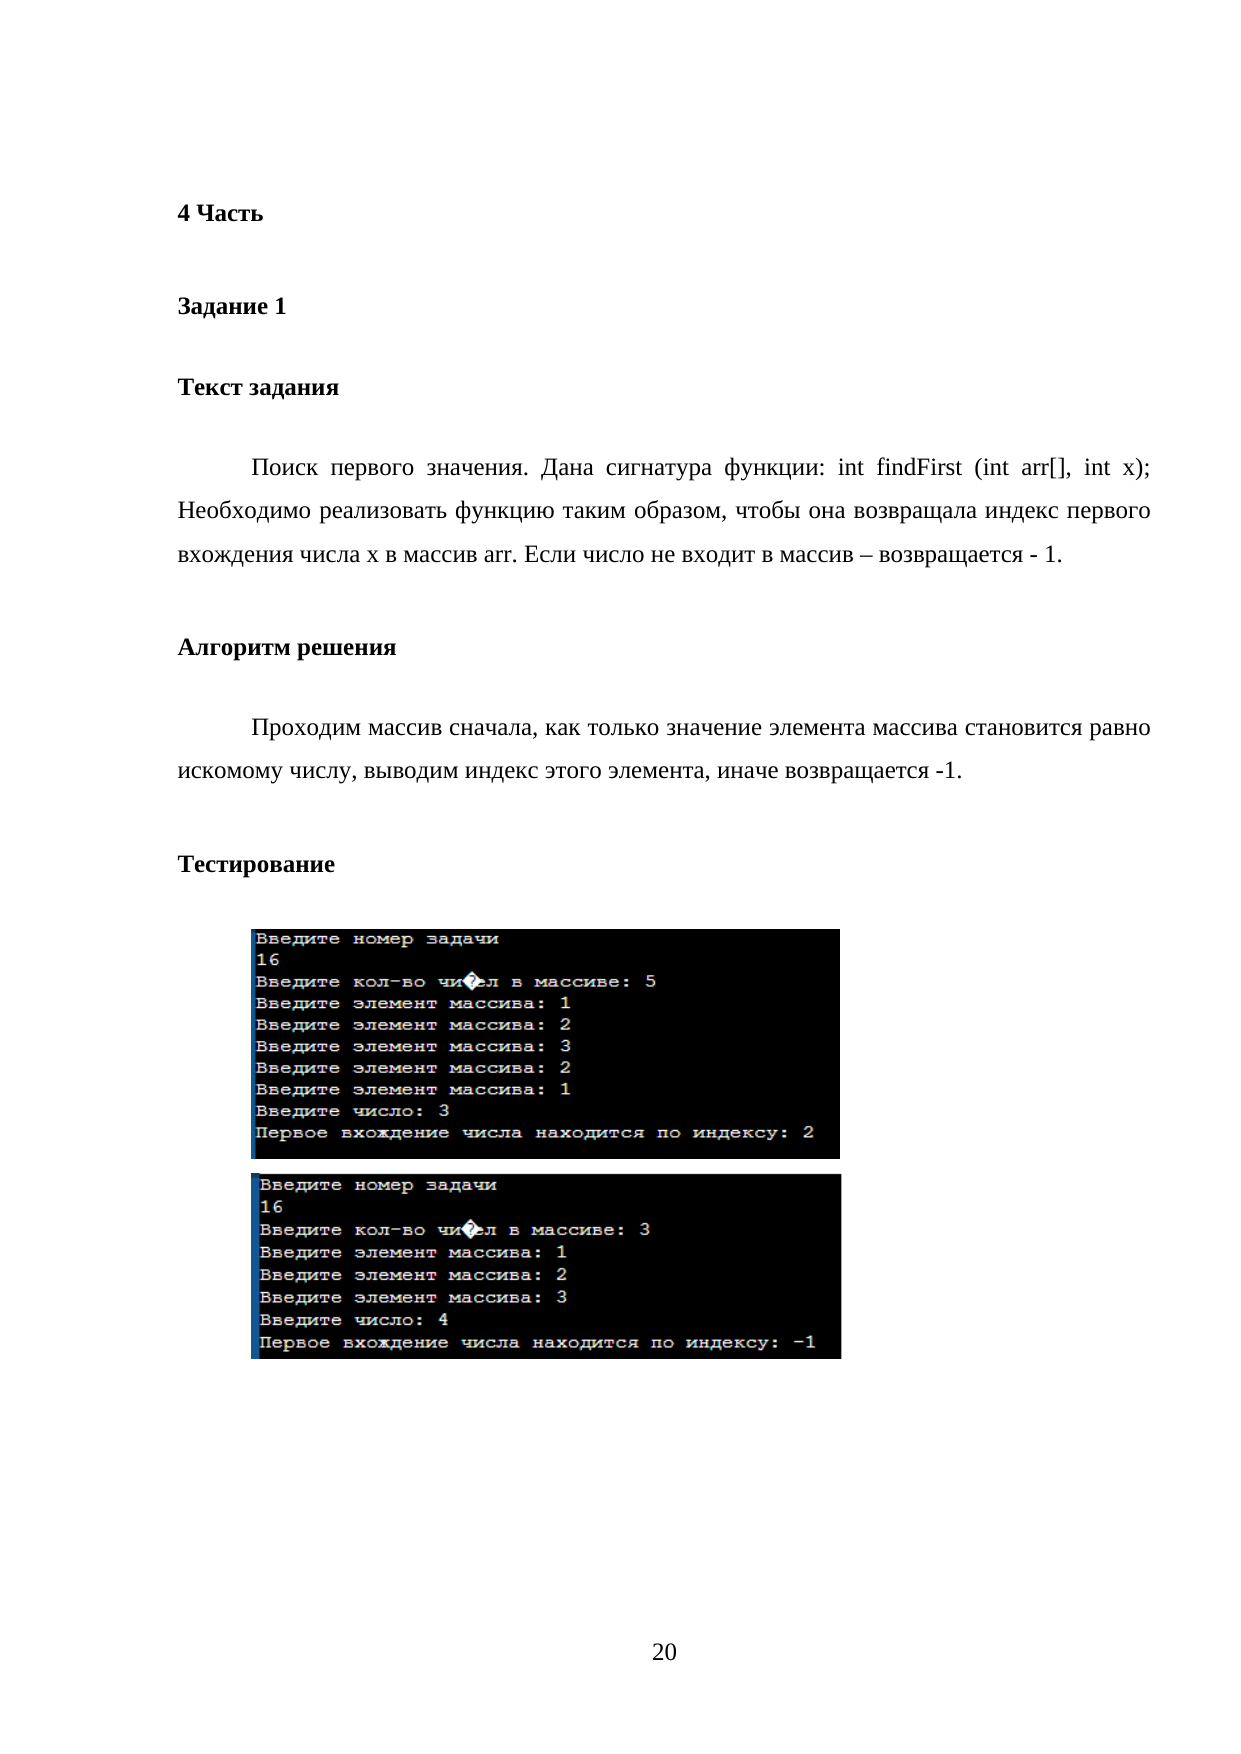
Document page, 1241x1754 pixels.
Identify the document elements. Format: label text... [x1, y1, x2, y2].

subtitle Задание 1 [177, 291, 1152, 319]
picture [251, 929, 840, 1159]
subtitle 4 Часть [177, 198, 1152, 226]
subtitle Тестирование [177, 849, 1152, 877]
subtitle Алгоритм решения [177, 632, 1152, 661]
subtitle Текст задания [177, 372, 1152, 401]
text Проходим массив сначала, как только значение элемента массива становится равно искомому числу, выводим индекс этого элемента, иначе возвращается -1. [177, 712, 1152, 784]
picture [251, 1173, 842, 1359]
text Поиск первого значения. Дана сигнатура функции: int findFirst (int arr[], int x); Необходимо реализовать функцию таким образом, чтобы она возвращала индекс первого вхождения числа x в массив arr. Если число не входит в массив – возвращается - 1. [177, 452, 1152, 567]
